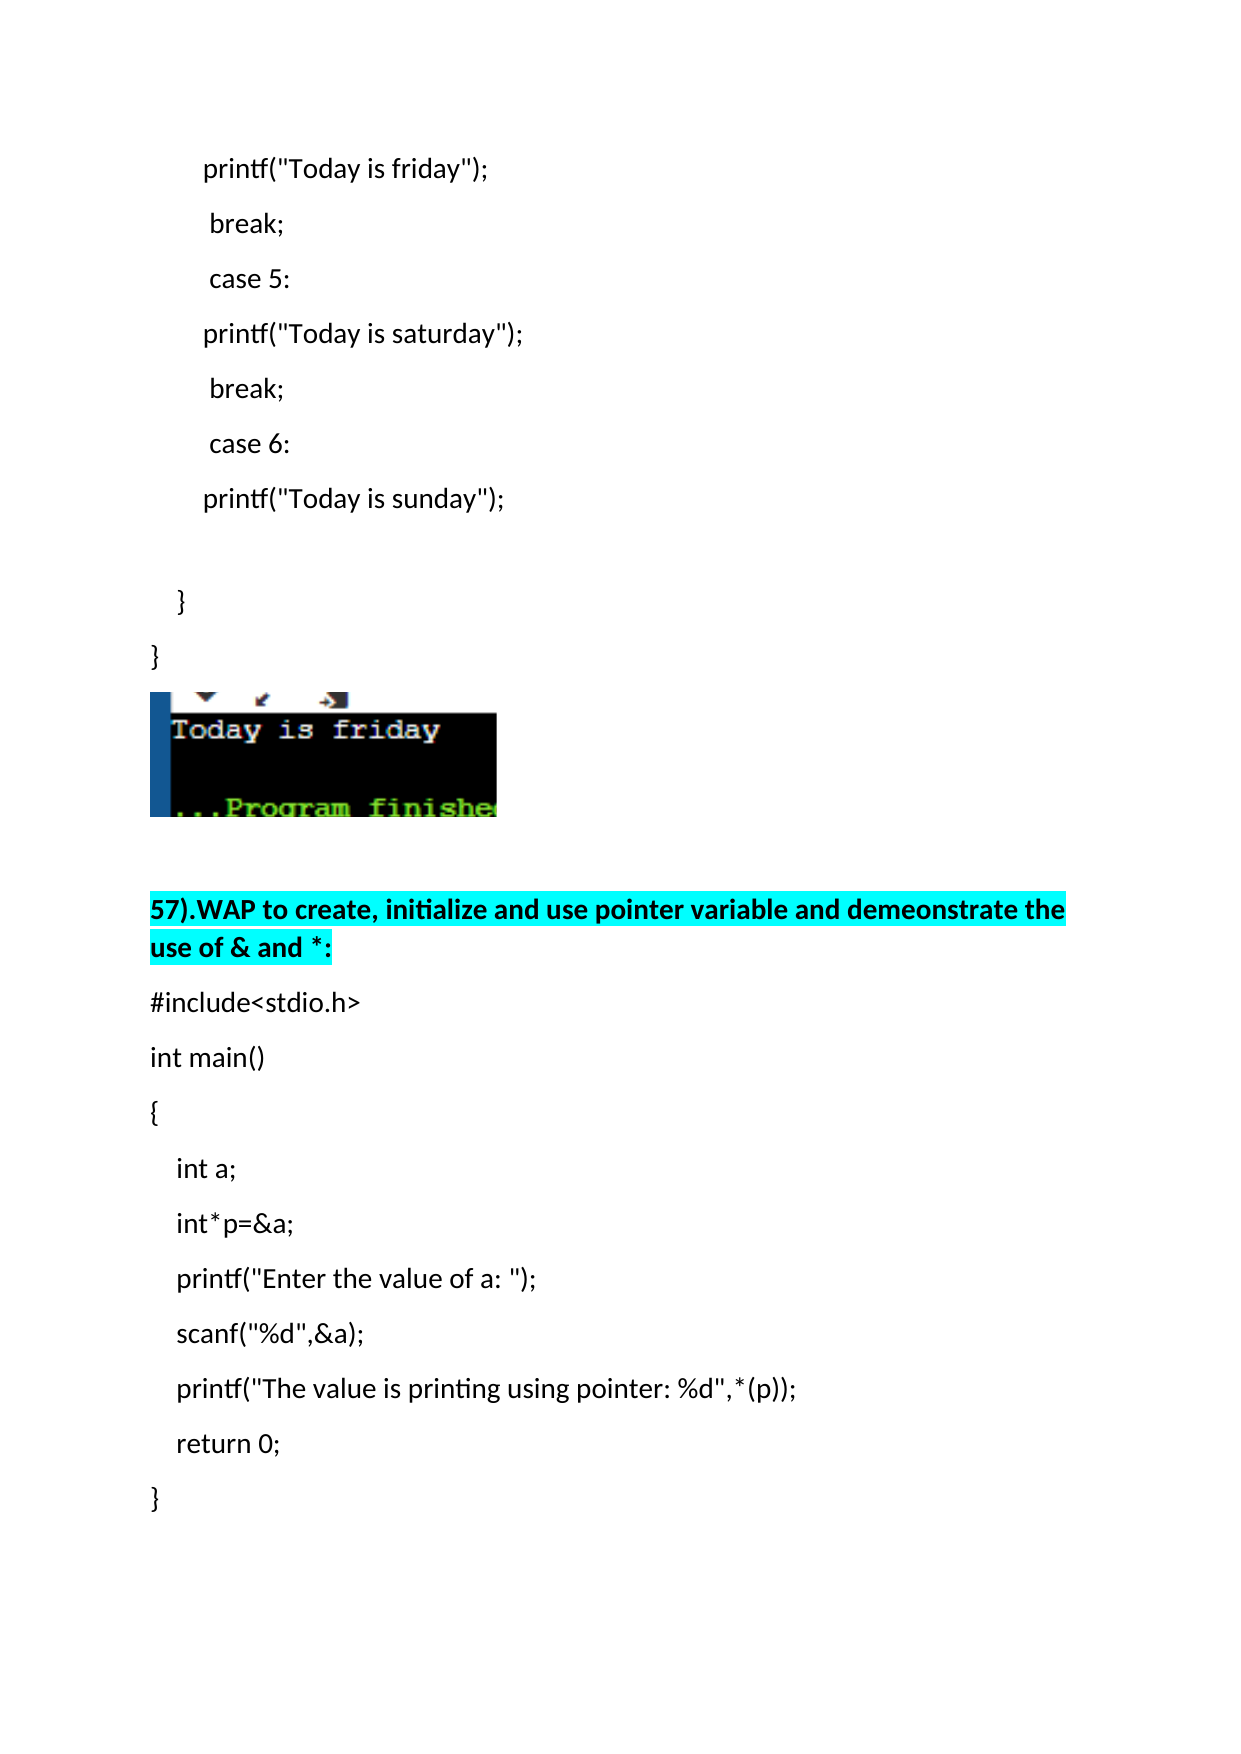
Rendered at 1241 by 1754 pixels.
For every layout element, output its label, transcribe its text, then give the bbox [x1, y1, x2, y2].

text printf("Enter the value of a: "); [150, 1260, 1090, 1296]
text printf("The value is printing using pointer: %d",*(p)); [150, 1370, 1090, 1406]
text case 6: [150, 426, 1090, 461]
text break; [150, 370, 1090, 406]
text #include<stdio.h> [150, 984, 1090, 1020]
picture [150, 692, 497, 817]
text scanf("%d",&a); [150, 1315, 1090, 1351]
text printf("Today is friday"); [150, 150, 1090, 186]
text int*p=&a; [150, 1205, 1090, 1240]
text int a; [150, 1150, 1090, 1185]
text } [150, 1480, 1090, 1516]
text break; [150, 205, 1090, 241]
text 57).WAP to create, initialize and use pointer variable and demeonstrate the use of & and *: [150, 891, 1090, 965]
text { [150, 1094, 1090, 1130]
text printf("Today is saturday"); [150, 315, 1090, 351]
text return 0; [150, 1425, 1090, 1461]
text printf("Today is sunday"); [150, 481, 1090, 516]
text } [150, 583, 1090, 618]
text } [150, 638, 1090, 673]
text int main() [150, 1039, 1090, 1075]
text case 5: [150, 260, 1090, 296]
